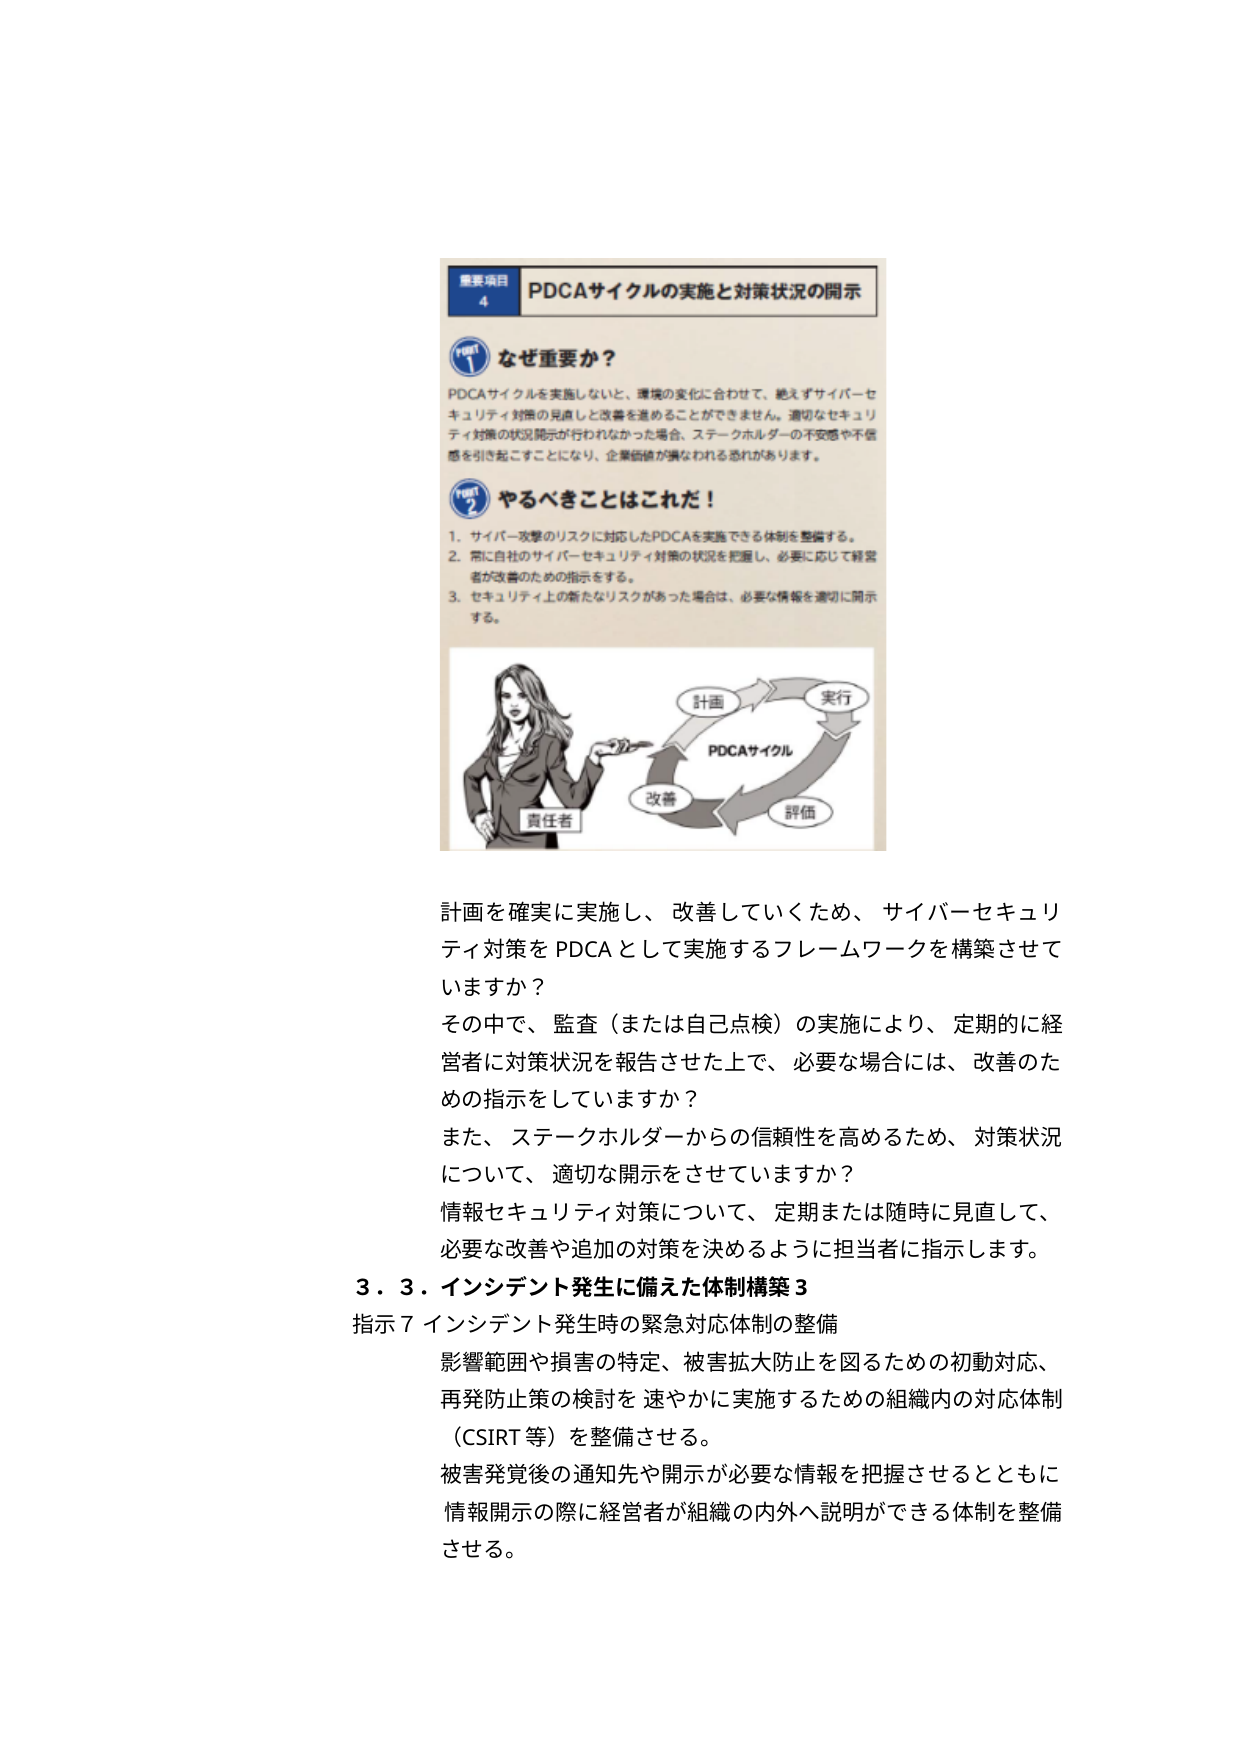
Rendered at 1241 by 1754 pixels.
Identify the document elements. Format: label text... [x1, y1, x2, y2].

text 情報セキュリティ対策について、 定期または随時に見直して、 必要な改善や追加の対策を決めるように担当者に指示します。 [440, 1192, 1063, 1267]
picture [439, 258, 887, 851]
text 被害発覚後の通知先や開示が必要な情報を把握させるとともに、 情報開示の際に経営者が組織の内外へ説明ができる体制を整備させる。 [440, 1454, 1063, 1567]
text また、 ステークホルダーからの信頼性を高めるため、 対策状況について、 適切な開示をさせていますか？ [440, 1117, 1063, 1192]
text ３．３．インシデント発生に備えた体制構築 3 [352, 1267, 1063, 1304]
text 計画を確実に実施し、 改善していくため、 サイバーセキュリティ対策をPDCAとして実施するフレームワークを構築させていますか？ [440, 892, 1063, 1004]
text 指示７ インシデント発生時の緊急対応体制の整備 [352, 1304, 1063, 1342]
text その中で、 監査（または自己点検）の実施により、 定期的に経営者に対策状況を報告させた上で、 必要な場合には、 改善のための指示をしていますか？ [440, 1004, 1063, 1117]
text 影響範囲や損害の特定、被害拡大防止を図るための初動対応、再発防止策の検討を 速やかに実施するための組織内の対応体制（CSIRT等）を整備させる。 [440, 1342, 1063, 1454]
